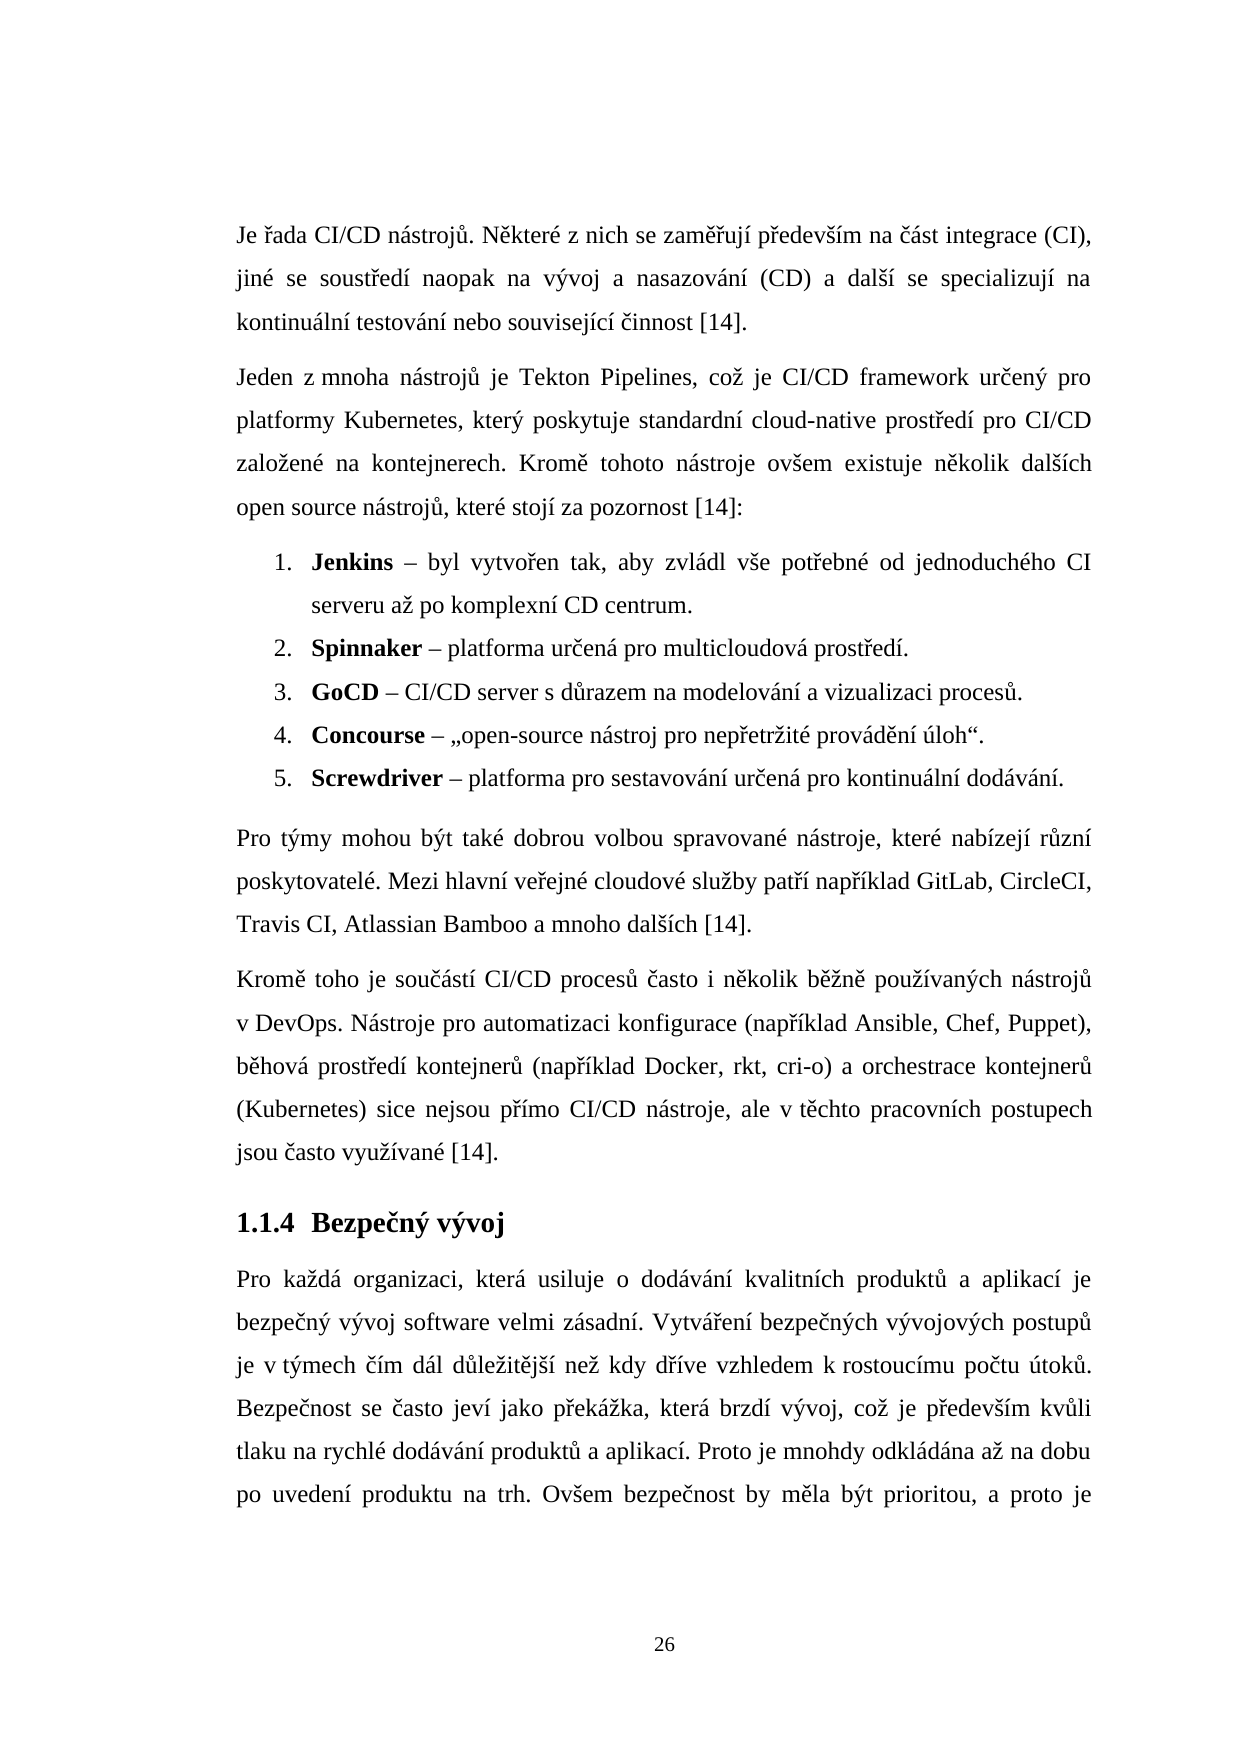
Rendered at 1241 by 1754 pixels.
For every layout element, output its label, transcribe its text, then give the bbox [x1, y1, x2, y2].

list Screwdriver – platforma pro sestavování určená pro kontinuální dodávání. [274, 763, 1092, 792]
list Jenkins – byl vytvořen tak, aby zvládl vše potřebné od jednoduchého CI serveru až po komplexní CD centrum. [274, 547, 1092, 619]
subtitle Bezpečný vývoj [236, 1205, 1092, 1239]
list GoCD – CI/CD server s důrazem na modelování a vizualizaci procesů. [274, 677, 1092, 705]
text Kromě toho je součástí CI/CD procesů často i několik běžně používaných nástrojů v DevOps. Nástroje pro automatizaci konfigurace (například Ansible, Chef, Puppet), běhová prostředí kontejnerů (například Docker, rkt, cri-o) a orchestrace kontejnerů (Kubernetes) sice nejsou přímo CI/CD nástroje, ale v těchto pracovních postupech jsou často využívané [14]. [236, 964, 1092, 1166]
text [236, 1264, 1092, 1508]
text Je řada CI/CD nástrojů. Některé z nich se zaměřují především na část integrace (CI), jiné se soustředí naopak na vývoj a nasazování (CD) a další se specializují na kontinuální testování nebo související činnost [14]. [236, 220, 1092, 335]
list Spinnaker – platforma určená pro multicloudová prostředí. [274, 633, 1092, 662]
text Jeden z mnoha nástrojů je Tekton Pipelines, což je CI/CD framework určený pro platformy Kubernetes, který poskytuje standardní cloud-native prostředí pro CI/CD založené na kontejnerech. Kromě tohoto nástroje ovšem existuje několik dalších open source nástrojů, které stojí za pozornost [14]: [236, 362, 1092, 520]
list Concourse – „open-source nástroj pro nepřetržité provádění úloh“. [274, 720, 1092, 748]
text Pro týmy mohou být také dobrou volbou spravované nástroje, které nabízejí různí poskytovatelé. Mezi hlavní veřejné cloudové služby patří například GitLab, CircleCI, Travis CI, Atlassian Bamboo a mnoho dalších [14]. [236, 823, 1092, 938]
